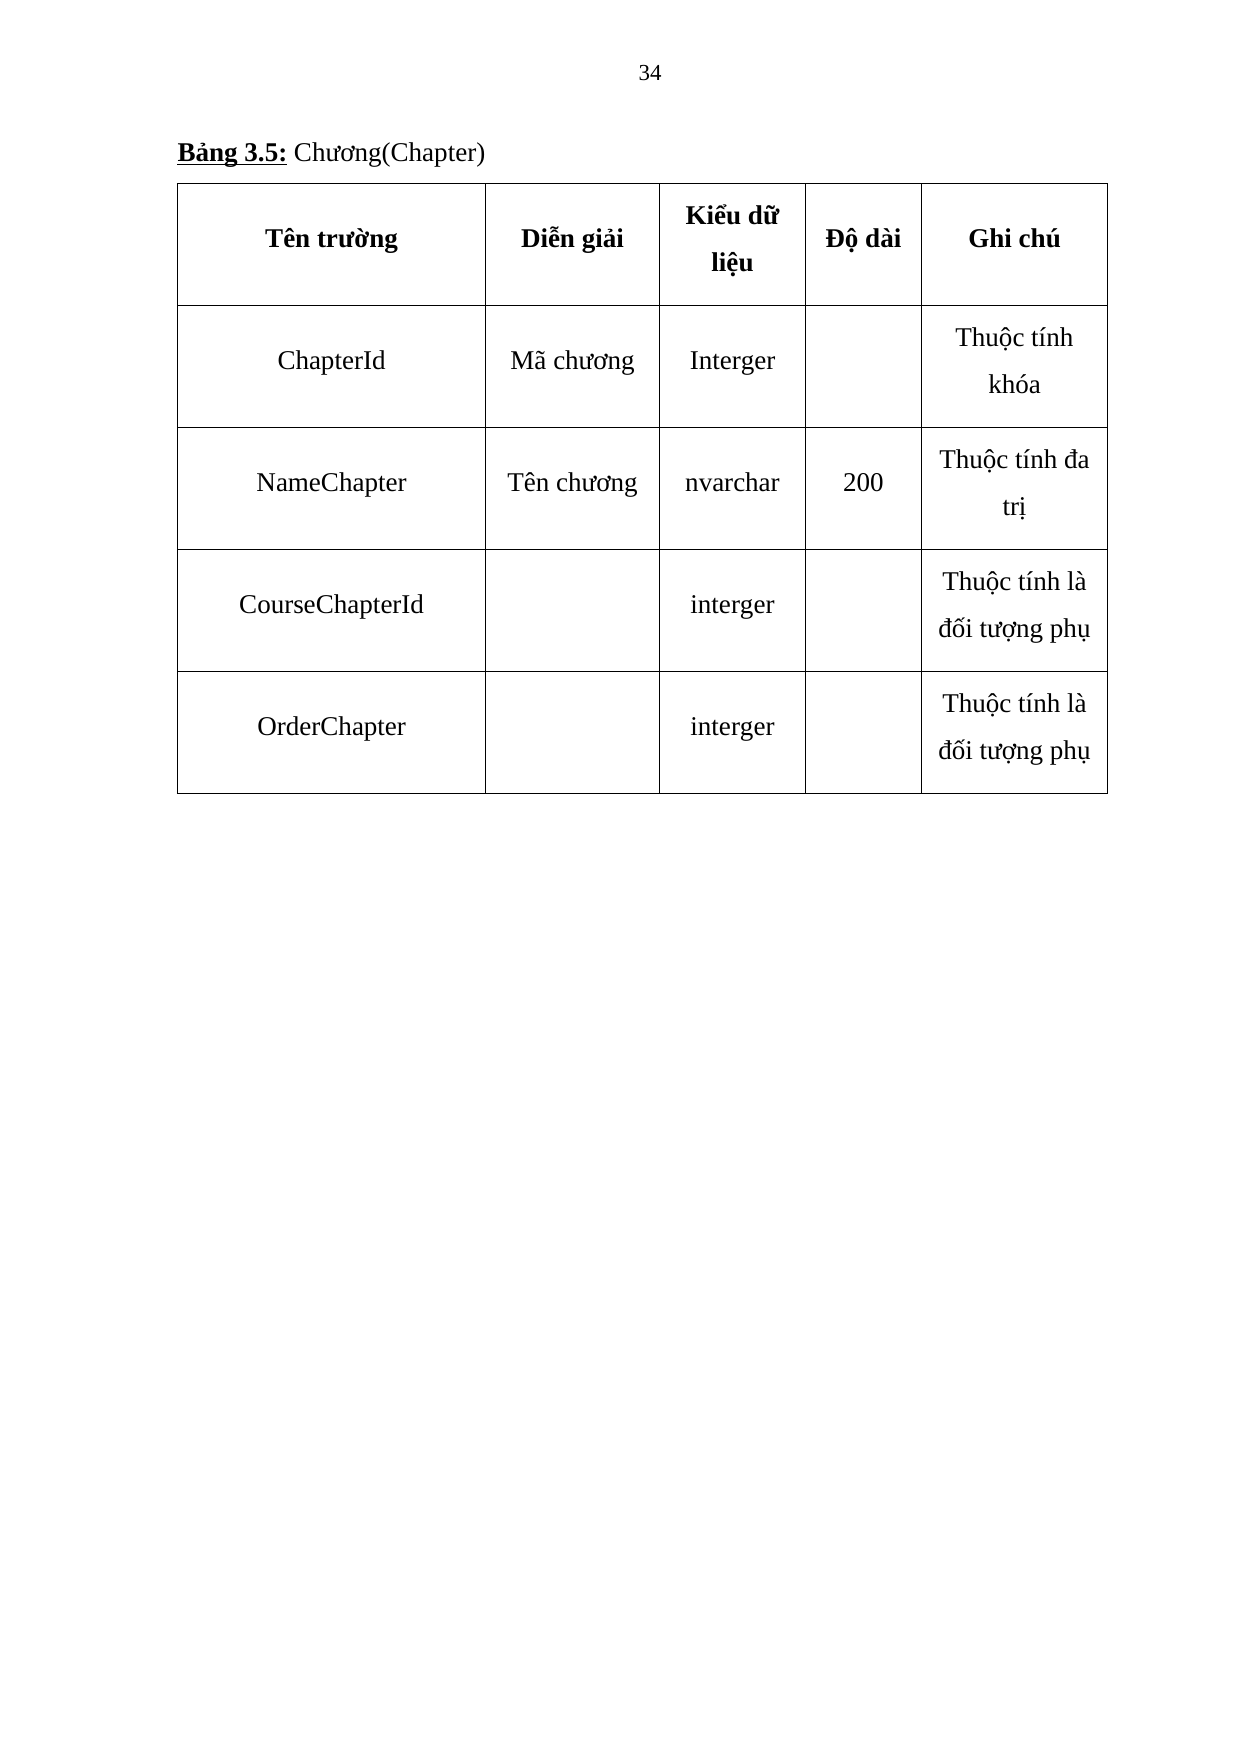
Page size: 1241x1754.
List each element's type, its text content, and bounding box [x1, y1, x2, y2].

table_cell Mã chương [486, 306, 659, 427]
table_cell Interger [660, 306, 805, 427]
table_cell [806, 550, 921, 671]
table_cell Thuộc tính đa trị [922, 428, 1107, 549]
text Bảng 3.5: Chương(Chapter) [177, 136, 1122, 168]
table_cell [486, 550, 659, 671]
table_cell OrderChapter [178, 672, 485, 793]
table_cell interger [660, 550, 805, 671]
table_cell interger [660, 672, 805, 793]
table_header Tên trường [178, 184, 485, 305]
table_cell [806, 306, 921, 427]
table_cell [806, 672, 921, 793]
table_cell Thuộc tính là đối tượng phụ [922, 550, 1107, 671]
table_cell Tên chương [486, 428, 659, 549]
table_header Kiểu dữ liệu [660, 184, 805, 305]
table_header Ghi chú [922, 184, 1107, 305]
table_cell ChapterId [178, 306, 485, 427]
table_cell Thuộc tính khóa [922, 306, 1107, 427]
table_cell nvarchar [660, 428, 805, 549]
table_cell NameChapter [178, 428, 485, 549]
table_cell Thuộc tính là đối tượng phụ [922, 672, 1107, 793]
table_header Độ dài [806, 184, 921, 305]
table_header Diễn giải [486, 184, 659, 305]
table_cell CourseChapterId [178, 550, 485, 671]
table_cell 200 [806, 428, 921, 549]
table_cell [486, 672, 659, 793]
